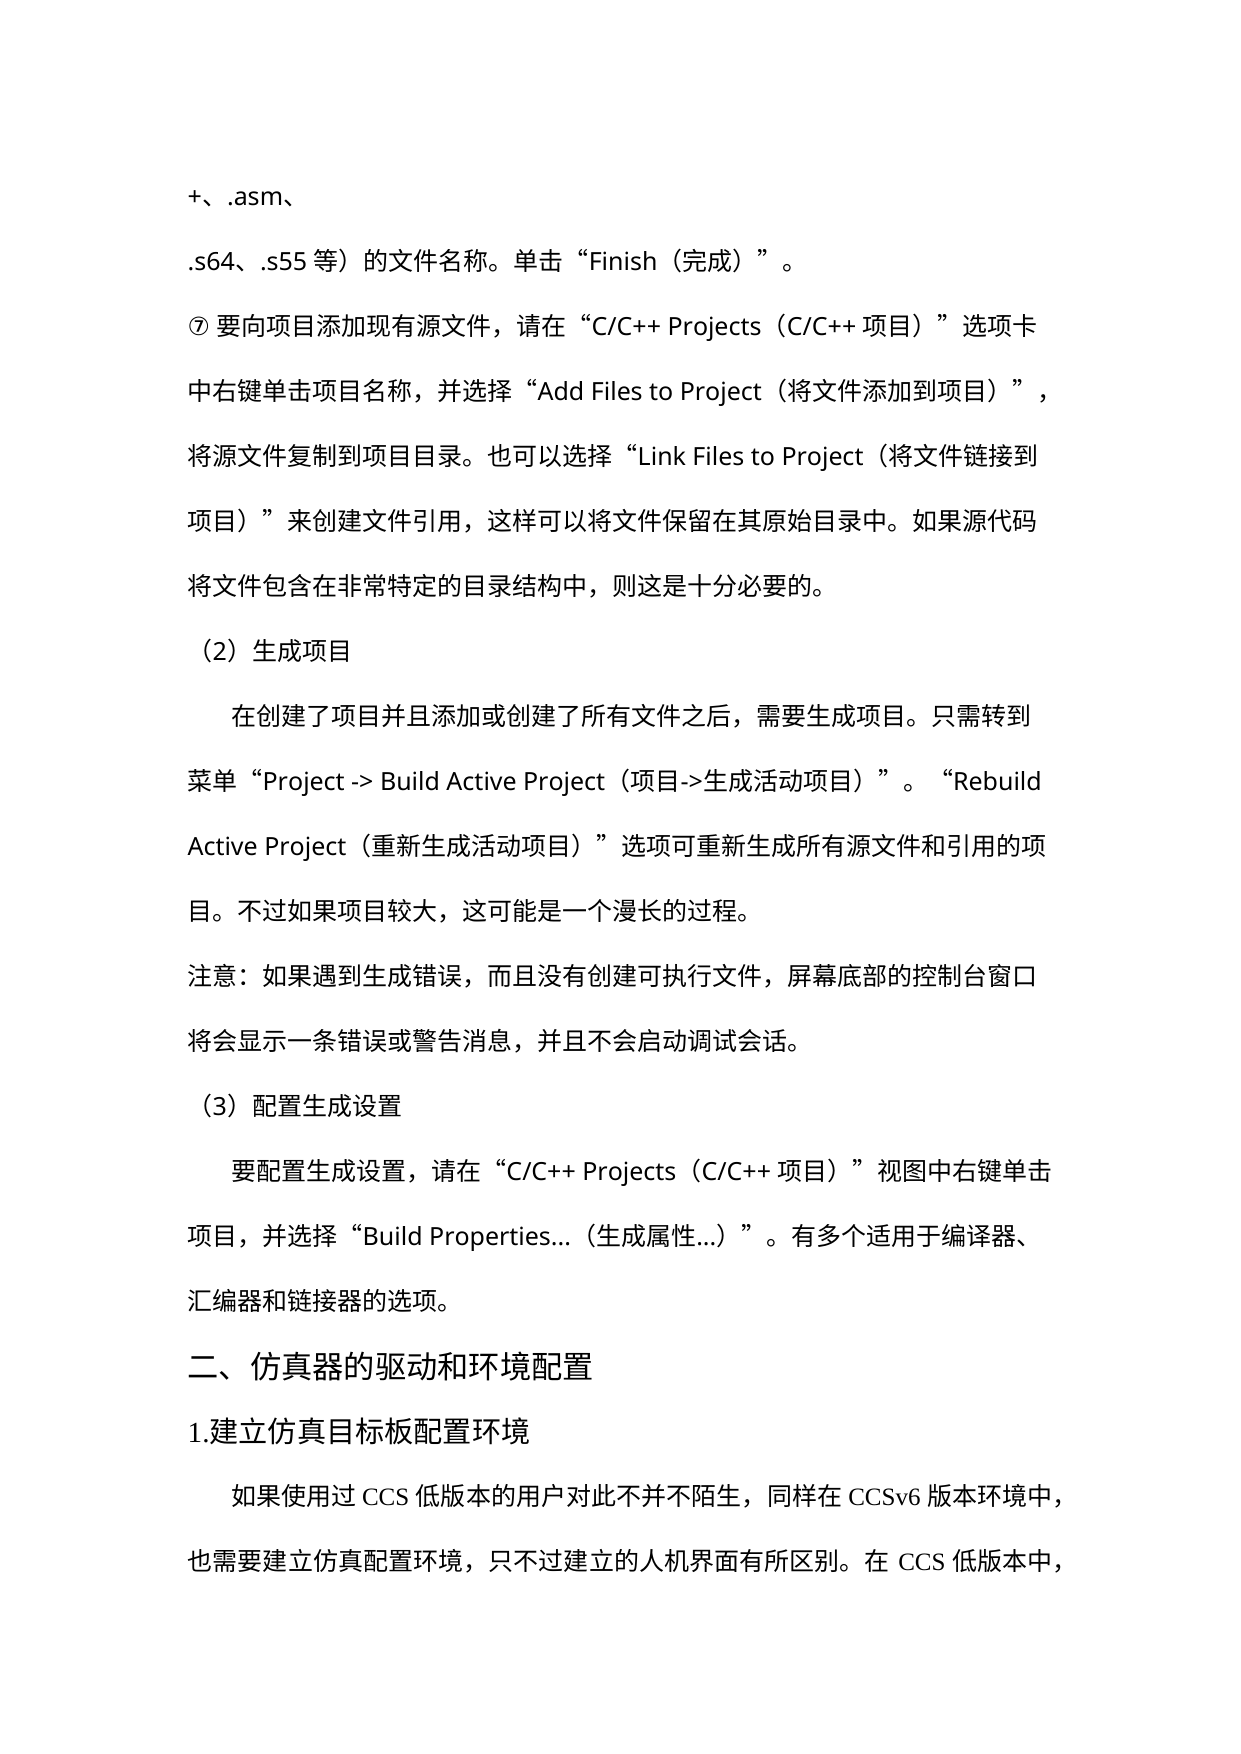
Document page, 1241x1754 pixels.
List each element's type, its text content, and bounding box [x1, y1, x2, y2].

text （3）配置生成设置 [187, 1072, 1053, 1137]
text 要配置生成设置，请在“C/C++ Projects（C/C++ 项目）”视图中右键单击项目，并选择“Build Properties...（生成属性...）”。有多个适用于编译器、汇编器和链接器的选项。 [187, 1137, 1053, 1332]
text 1.建立仿真目标板配置环境 [187, 1397, 1053, 1462]
text ⑦ 要向项目添加现有源文件，请在“C/C++ Projects（C/C++ 项目）”选项卡中右键单击项目名称，并选择“Add Files to Project（将文件添加到项目）”，将源文件复制到项目目录。也可以选择“Link Files to Project（将文件链接到项目）”来创建文件引用，这样可以将文件保留在其原始目录中。如果源代码将文件包含在非常特定的目录结构中，则这是十分必要的。 [187, 292, 1053, 617]
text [187, 162, 1053, 227]
text 注意：如果遇到生成错误，而且没有创建可执行文件，屏幕底部的控制台窗口将会显示一条错误或警告消息，并且不会启动调试会话。 [187, 942, 1053, 1072]
text （2）生成项目 [187, 617, 1053, 682]
text 二、仿真器的驱动和环境配置 [187, 1332, 1053, 1397]
text .s64、.s55 等）的文件名称。单击“Finish（完成）”。 [187, 227, 1053, 292]
text 在创建了项目并且添加或创建了所有文件之后，需要生成项目。只需转到菜单“Project -> Build Active Project（项目->生成活动项目）”。“Rebuild Active Project（重新生成活动项目）”选项可重新生成所有源文件和引用的项目。不过如果项目较大，这可能是一个漫长的过程。 [187, 682, 1053, 942]
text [187, 1462, 1053, 1592]
